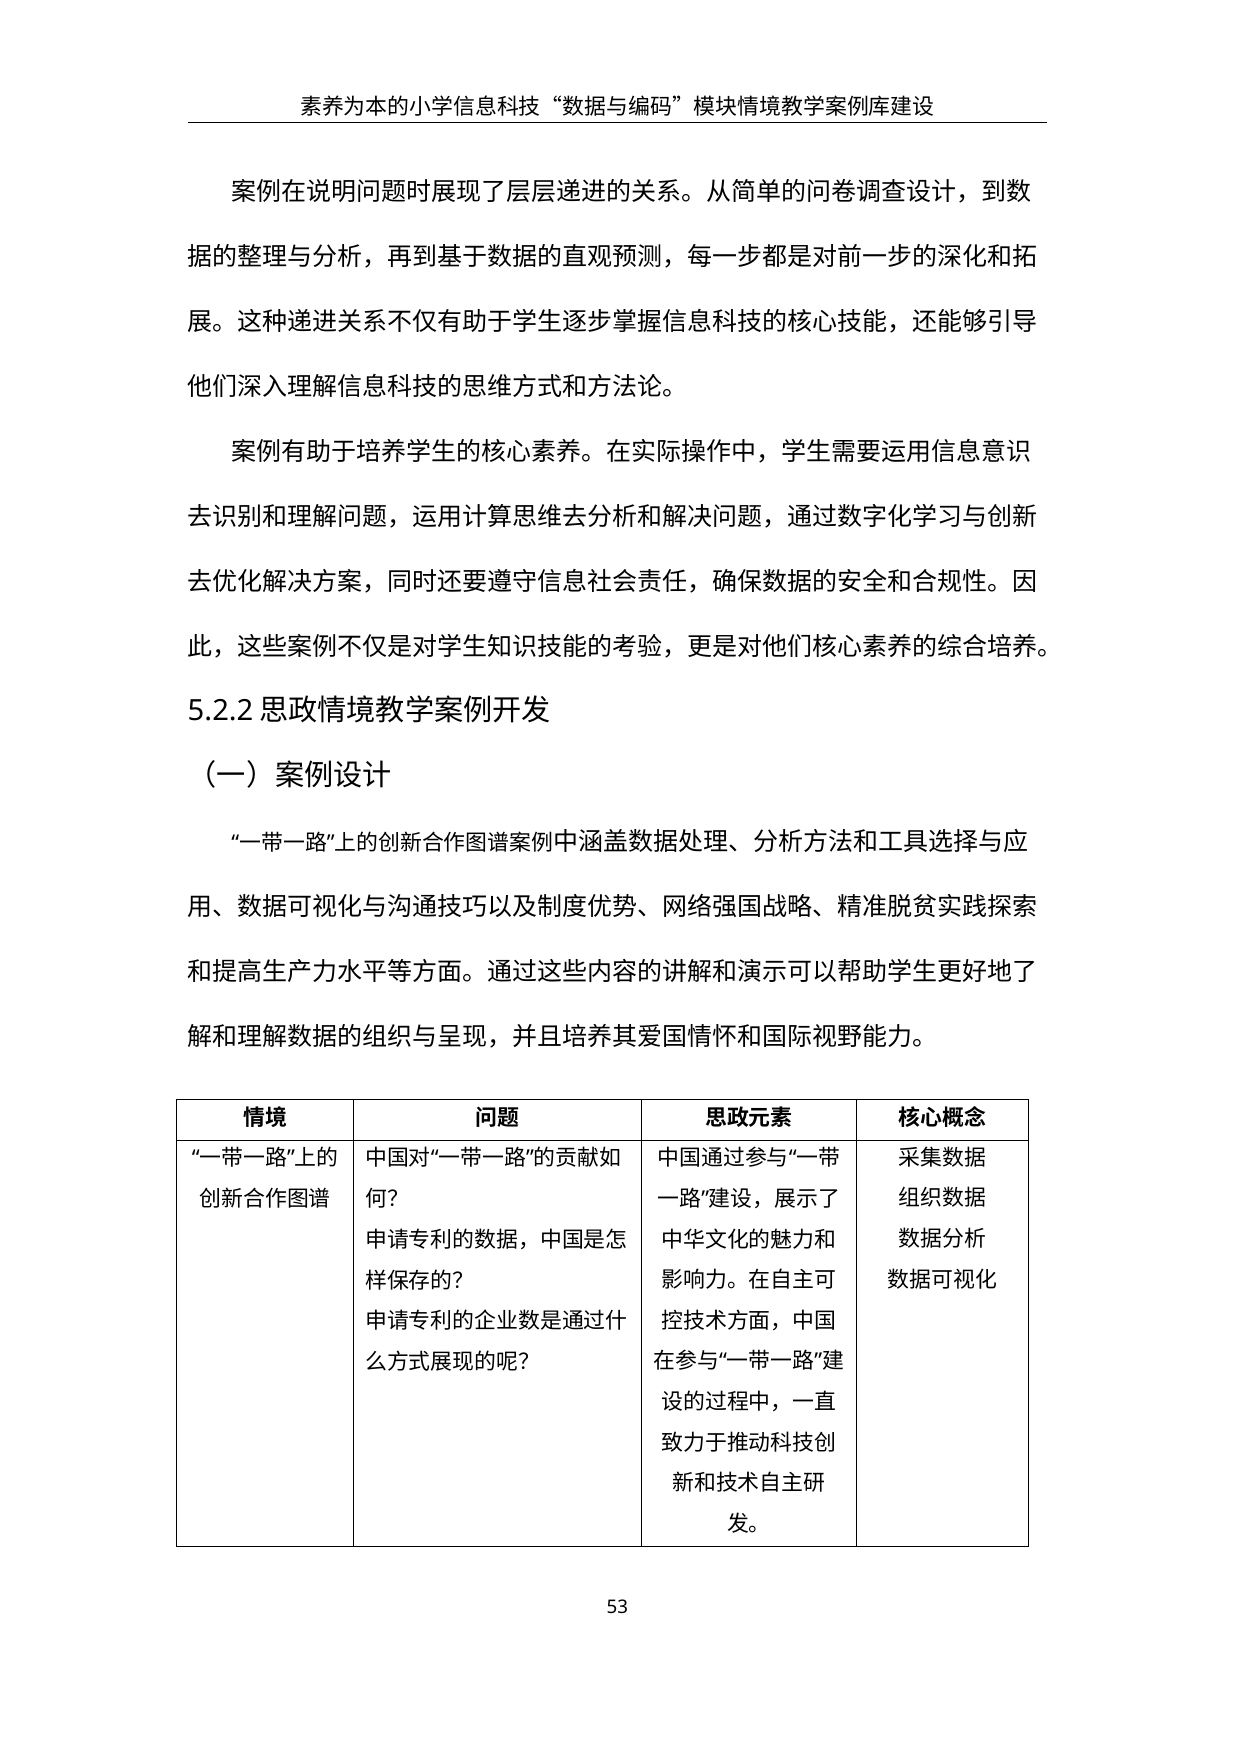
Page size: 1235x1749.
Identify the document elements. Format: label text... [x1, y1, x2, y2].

table_cell “一带一路”上的创新合作图谱 [177, 1141, 353, 1546]
table_cell 中国对“一带一路”的贡献如何？ 申请专利的数据，中国是怎样保存的？ 申请专利的企业数是通过什么方式展现的呢？ [354, 1141, 641, 1546]
table_header 问题 [354, 1100, 641, 1140]
table_header 情境 [177, 1100, 353, 1140]
table_header 核心概念 [857, 1100, 1028, 1140]
list “一带一路”上的创新合作图谱案例中涵盖数据处理、分析方法和工具选择与应用、数据可视化与沟通技巧以及制度优势、网络强国战略、精准脱贫实践探索和提高生产力水平等方面。通过这些内容的讲解和演示可以帮助学生更好地了解和理解数据的组织与呈现，并且培养其爱国情怀和国际视野能力。 [187, 807, 1047, 1067]
table_header 思政元素 [642, 1100, 856, 1140]
list 案例在说明问题时展现了层层递进的关系。从简单的问卷调查设计，到数据的整理与分析，再到基于数据的直观预测，每一步都是对前一步的深化和拓展。这种递进关系不仅有助于学生逐步掌握信息科技的核心技能，还能够引导他们深入理解信息科技的思维方式和方法论。 [187, 157, 1047, 417]
list 案例有助于培养学生的核心素养。在实际操作中，学生需要运用信息意识去识别和理解问题，运用计算思维去分析和解决问题，通过数字化学习与创新去优化解决方案，同时还要遵守信息社会责任，确保数据的安全和合规性。因此，这些案例不仅是对学生知识技能的考验，更是对他们核心素养的综合培养。 [187, 417, 1047, 677]
list 5.2.2思政情境教学案例开发 [187, 677, 1047, 742]
list 案例设计 [187, 742, 1047, 807]
table_cell 采集数据 组织数据 数据分析 数据可视化 [857, 1141, 1028, 1546]
table_cell 中国通过参与“一带一路”建设，展示了中华文化的魅力和影响力。在自主可控技术方面，中国在参与“一带一路”建设的过程中，一直致力于推动科技创新和技术自主研发。 [642, 1141, 856, 1546]
